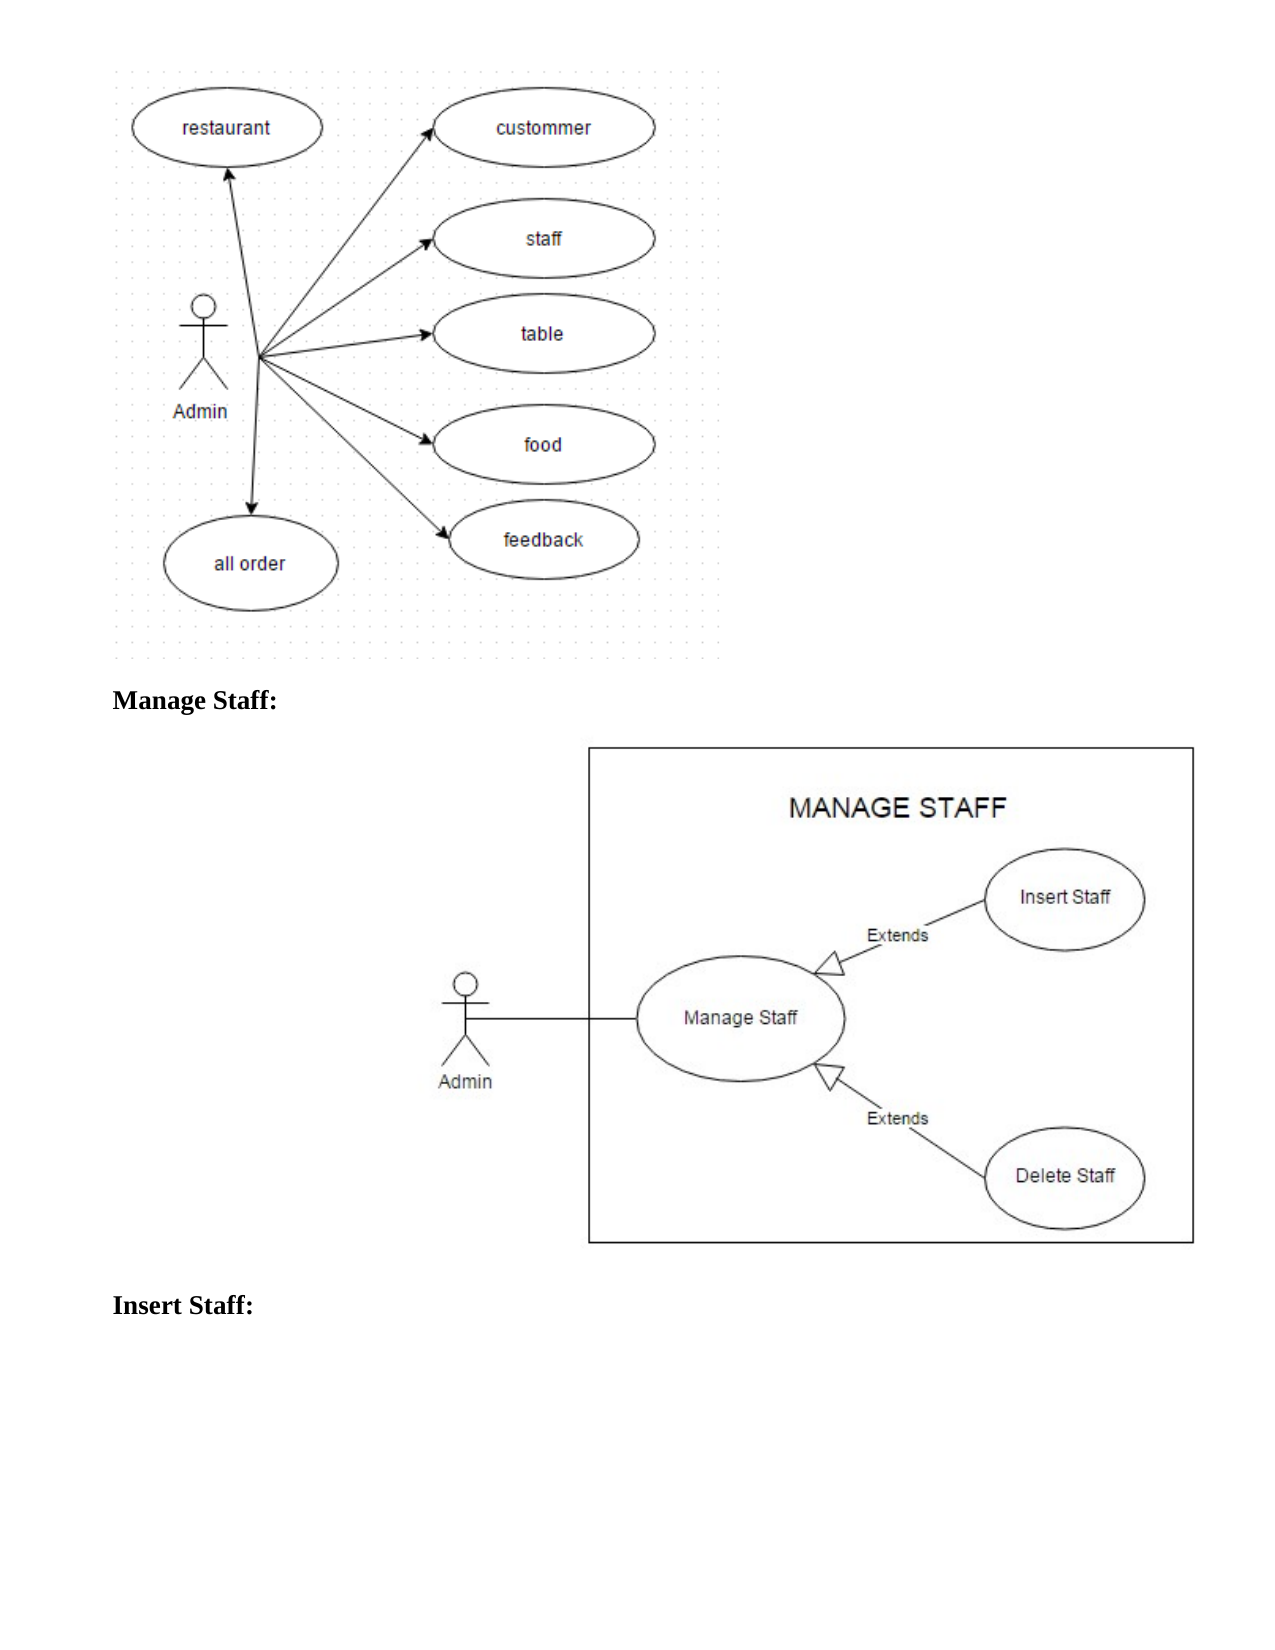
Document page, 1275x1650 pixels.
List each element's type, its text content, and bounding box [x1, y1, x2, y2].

subtitle Manage Staff: [112, 684, 1248, 715]
picture [393, 724, 1238, 1264]
subtitle Insert Staff: [112, 1289, 1248, 1320]
picture [112, 64, 720, 659]
